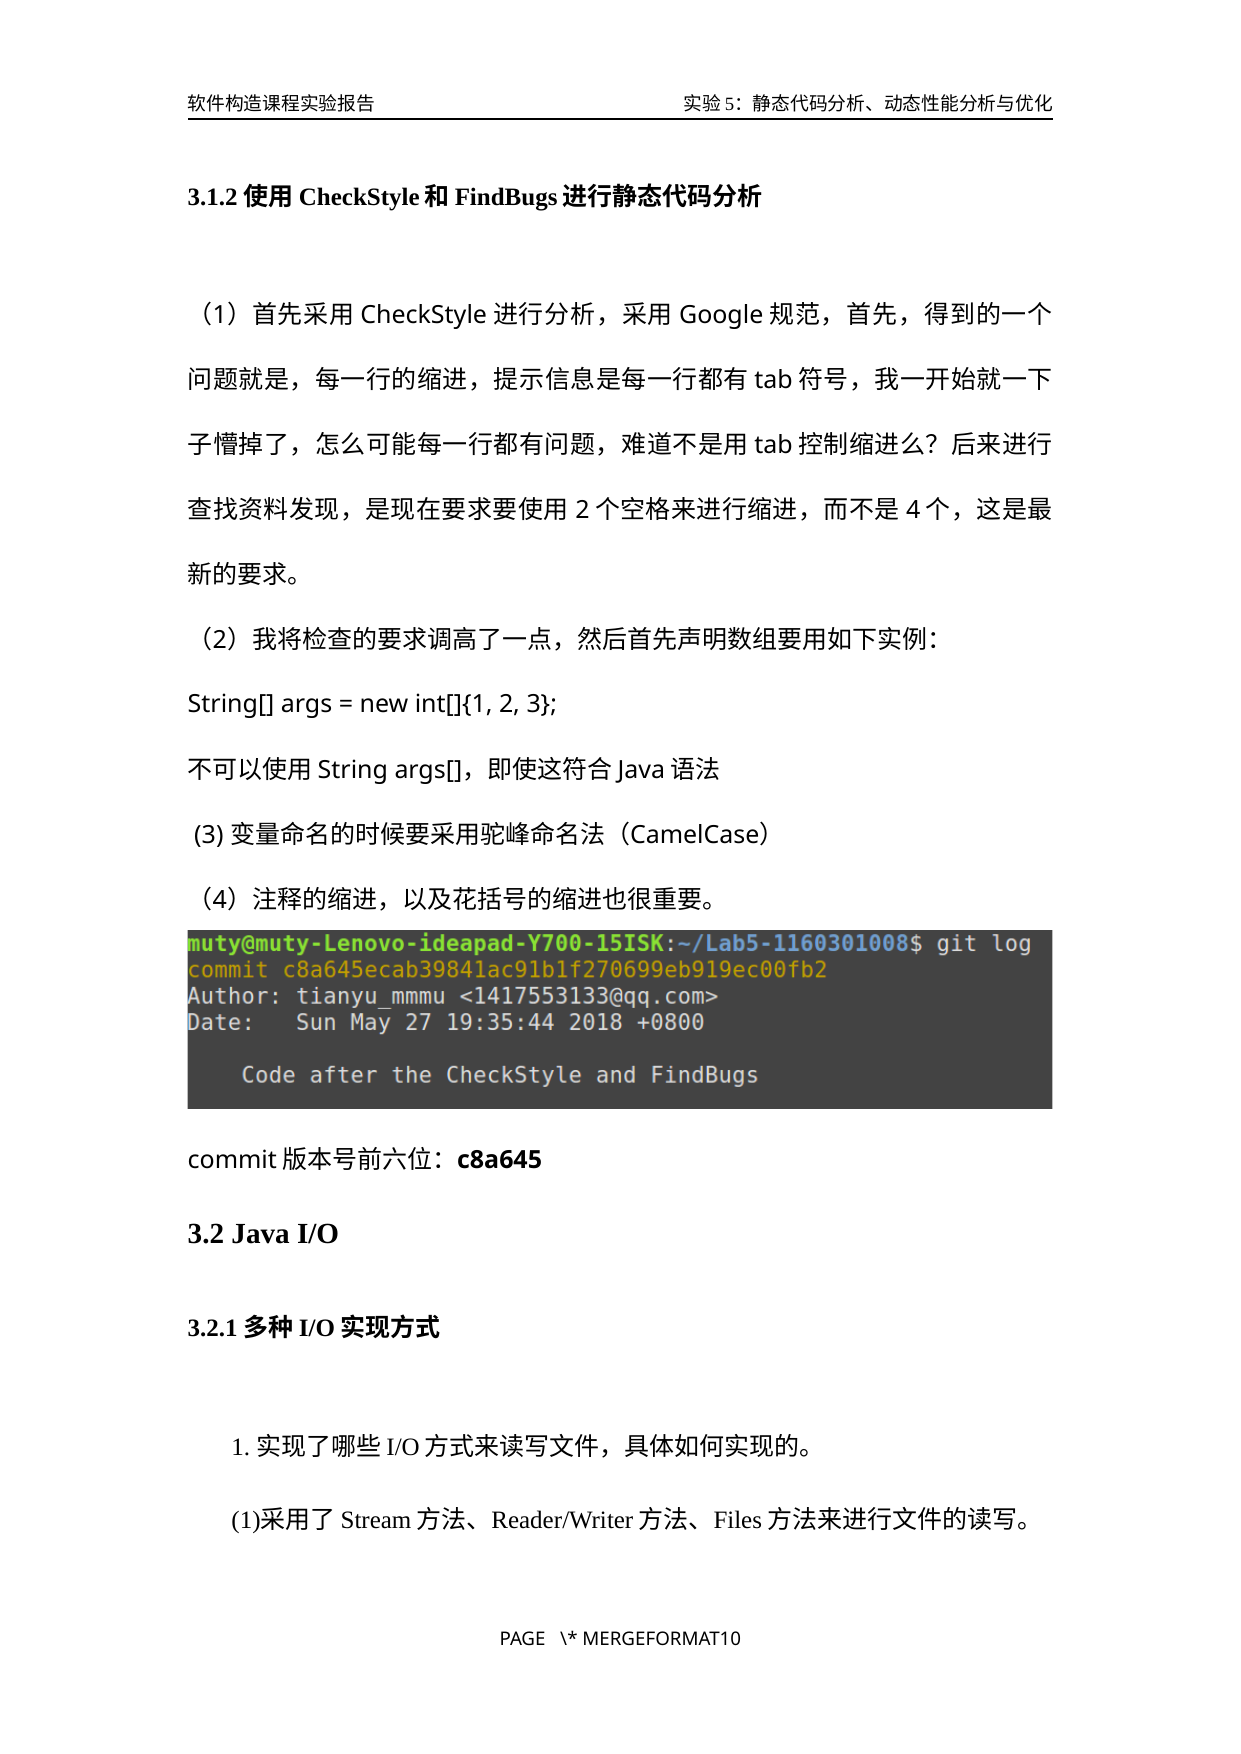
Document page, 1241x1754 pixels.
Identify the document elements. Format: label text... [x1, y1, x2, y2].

list 我将检查的要求调高了一点，然后首先声明数组要用如下实例： [187, 606, 1053, 671]
list 注释的缩进，以及花括号的缩进也很重要。 [187, 866, 1053, 930]
list 采用了Stream方法、Reader/Writer方法、Files方法来进行文件的读写。 [187, 1486, 1053, 1551]
list 首先采用CheckStyle进行分析，采用Google规范，首先，得到的一个问题就是，每一行的缩进，提示信息是每一行都有tab符号，我一开始就一下子懵掉了，怎么可能每一行都有问题，难道不是用tab控制缩进么？后来进行查找资料发现，是现在要求要使用2个空格来进行缩进，而不是4个，这是最新的要求。 [187, 281, 1053, 606]
picture [187, 930, 1053, 1109]
text (3) 变量命名的时候要采用驼峰命名法（CamelCase） [187, 801, 1053, 866]
text 不可以使用String args[]，即使这符合Java语法 [187, 736, 1053, 801]
subtitle 多种I/O实现方式 [187, 1293, 1053, 1358]
text 1. 实现了哪些I/O方式来读写文件，具体如何实现的。 [187, 1412, 1053, 1477]
text commit版本号前六位：c8a645 [187, 1126, 1053, 1191]
subtitle 使用CheckStyle和FindBugs进行静态代码分析 [187, 162, 1053, 227]
text String[] args = new int[]{1, 2, 3}; [187, 671, 1053, 736]
subtitle Java I/O [187, 1201, 1053, 1266]
